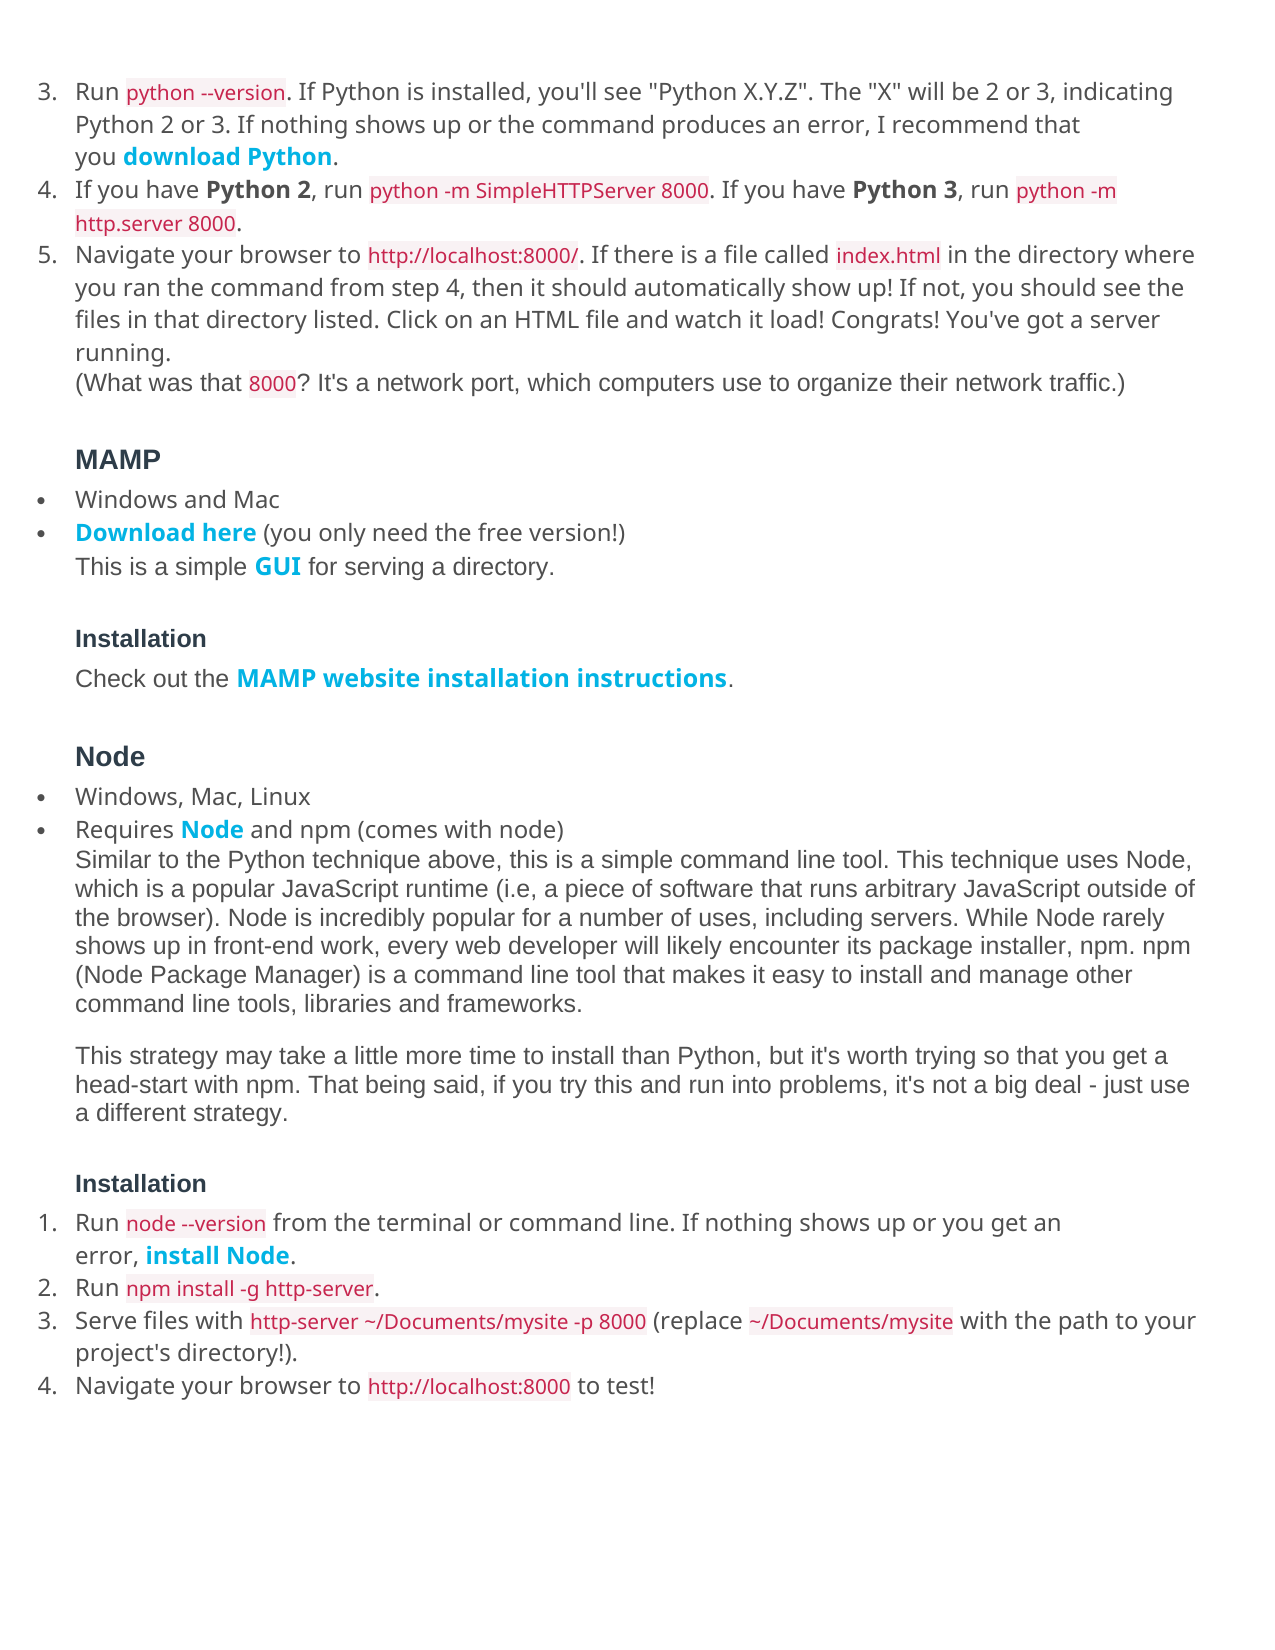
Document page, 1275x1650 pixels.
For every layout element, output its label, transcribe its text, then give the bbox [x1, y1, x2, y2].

text Node [75, 739, 1200, 772]
text MAMP [75, 442, 1200, 475]
list Windows and Mac [37, 483, 1200, 516]
text This strategy may take a little more time to install than Python, but it's worth trying so that you get a head-start with npm. That being said, if you try this and run into problems, it's not a big deal - just use a different strategy. [75, 1041, 1200, 1127]
list Windows, Mac, Linux [37, 780, 1200, 812]
list Requires Node and npm (comes with node) [37, 812, 1200, 845]
list If you have Python 2, run python -m SimpleHTTPServer 8000. If you have Python 3, run python -m http.server 8000. [37, 173, 1200, 238]
list Run npm install -g http-server. [37, 1271, 1200, 1304]
list Navigate your browser to http://localhost:8000/. If there is a file called index.html in the directory where you ran the command from step 4, then it should automatically show up! If not, you should see the files in that directory listed. Click on an HTML file and watch it load! Congrats! You've got a server running. [37, 238, 1200, 368]
text Similar to the Python technique above, this is a simple command line tool. This technique uses Node, which is a popular JavaScript runtime (i.e, a piece of software that runs arbitrary JavaScript outside of the browser). Node is incredibly popular for a number of uses, including servers. While Node rarely shows up in front-end work, every web developer will likely encounter its package installer, npm. npm (Node Package Manager) is a command line tool that makes it easy to install and manage other command line tools, libraries and frameworks. [75, 845, 1200, 1017]
text Installation [75, 620, 1200, 653]
text Check out the MAMP website installation instructions. [75, 661, 1200, 695]
text (What was that 8000? It's a network port, which computers use to organize their network traffic.) [75, 368, 1200, 398]
text Installation [75, 1165, 1200, 1198]
list Run python --version. If Python is installed, you'll see "Python X.Y.Z". The "X" will be 2 or 3, indicating Python 2 or 3. If nothing shows up or the command produces an error, I recommend that you download Python. [37, 75, 1200, 173]
text This is a simple GUI for serving a directory. [75, 548, 1200, 582]
list Serve files with http-server ~/Documents/mysite -p 8000 (replace ~/Documents/mysite with the path to your project's directory!). [37, 1304, 1200, 1369]
list Run node --version from the terminal or command line. If nothing shows up or you get an error, install Node. [37, 1206, 1200, 1271]
list Download here (you only need the free version!) [37, 516, 1200, 548]
list Navigate your browser to http://localhost:8000 to test! [37, 1369, 1200, 1401]
